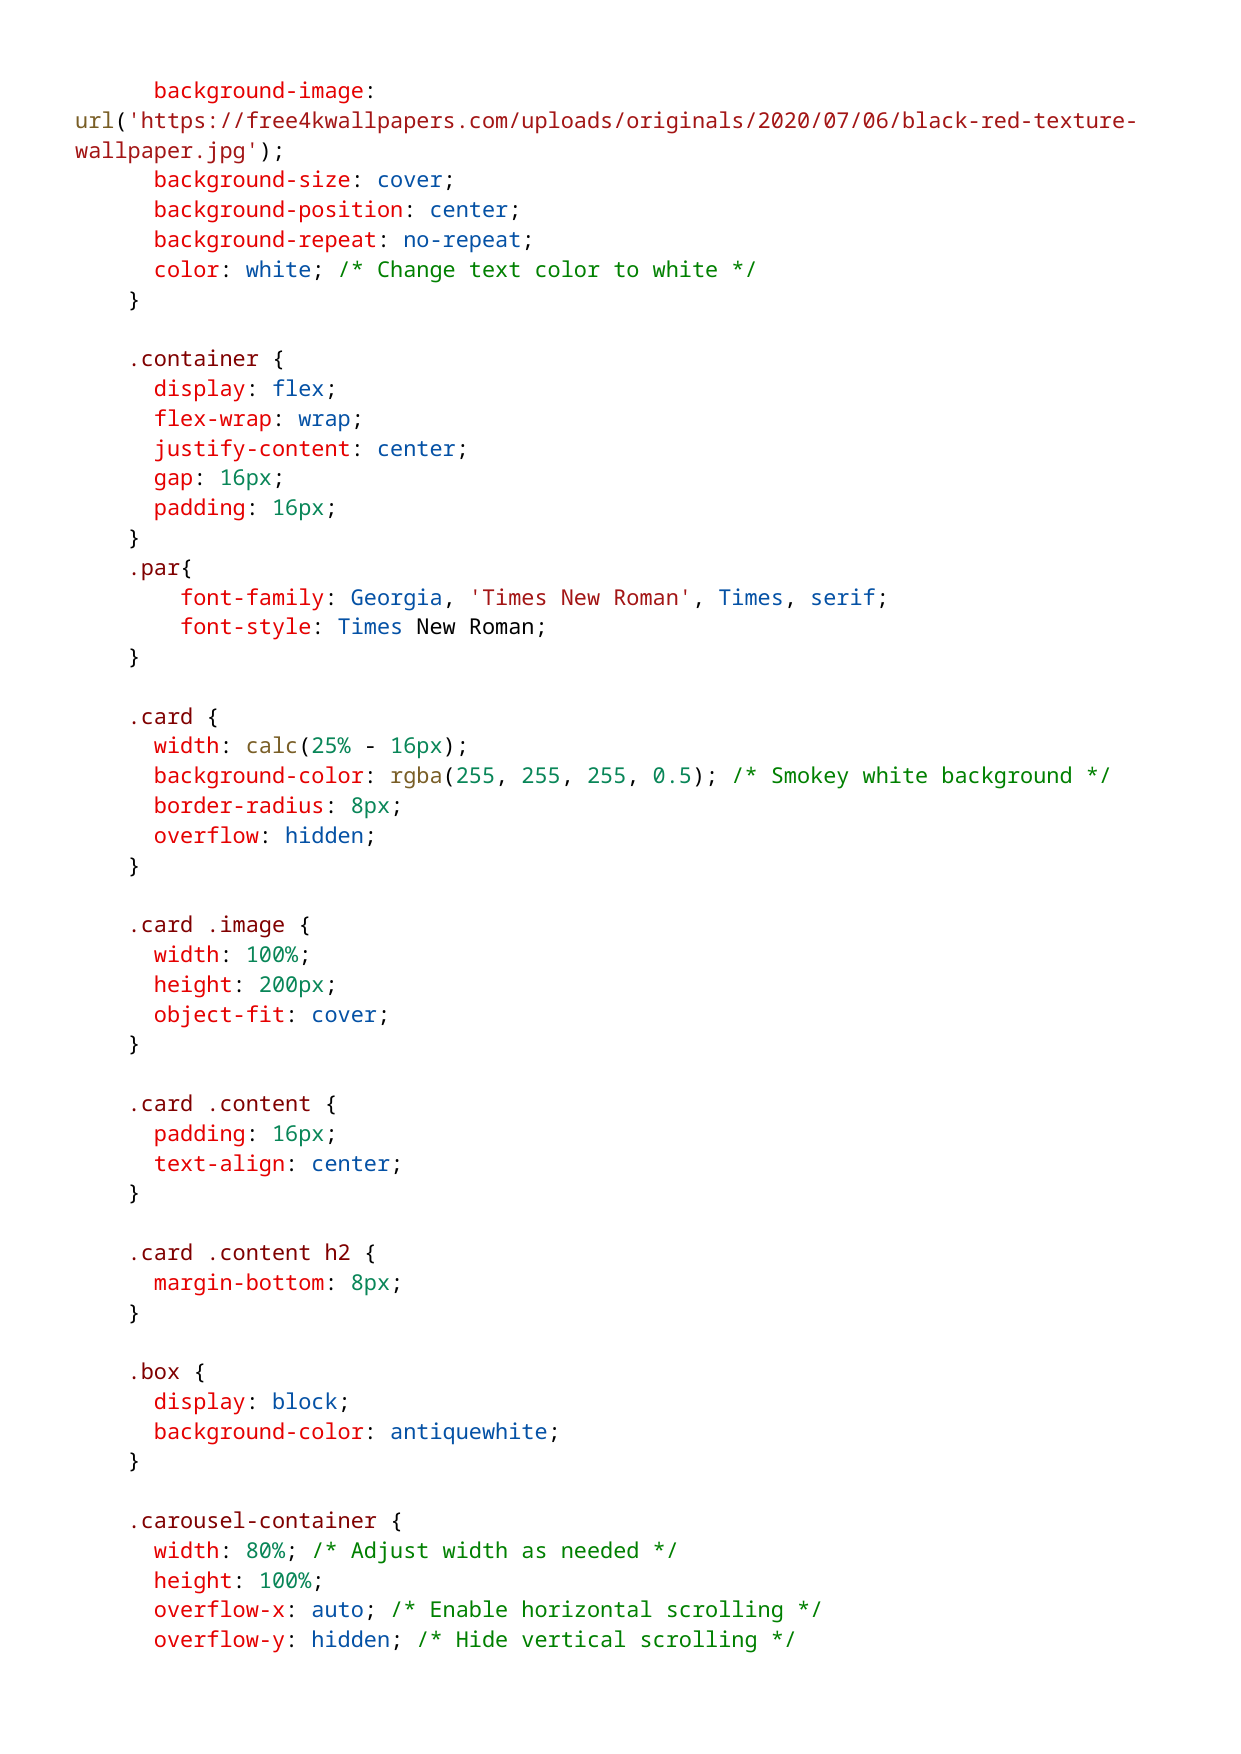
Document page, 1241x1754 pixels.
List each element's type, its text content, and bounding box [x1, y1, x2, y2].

text background-image: url('https://free4kwallpapers.com/uploads/originals/2020/07/06/black-red-texture-wallpaper.jpg'); [75, 75, 1165, 164]
text .card .content { [75, 1088, 1165, 1118]
text padding: 16px; [75, 492, 1165, 522]
text } [75, 522, 1165, 552]
text width: 80%; /* Adjust width as needed */ [75, 1535, 1165, 1564]
text background-position: center; [75, 194, 1165, 224]
text display: block; [75, 1386, 1165, 1416]
text .card { [75, 701, 1165, 730]
text background-repeat: no-repeat; [75, 224, 1165, 254]
text display: flex; [75, 373, 1165, 403]
text height: 100%; [75, 1564, 1165, 1594]
text width: calc(25% - 16px); [75, 730, 1165, 760]
text width: 100%; [75, 939, 1165, 969]
text background-color: antiquewhite; [75, 1416, 1165, 1445]
text font-style: Times New Roman; [75, 611, 1165, 641]
text gap: 16px; [75, 462, 1165, 492]
text .carousel-container { [75, 1505, 1165, 1535]
text font-family: Georgia, 'Times New Roman', Times, serif; [75, 581, 1165, 611]
text height: 200px; [75, 969, 1165, 998]
text border-radius: 8px; [75, 790, 1165, 820]
text overflow-y: hidden; /* Hide vertical scrolling */ [75, 1624, 1165, 1654]
text .box { [75, 1356, 1165, 1386]
text overflow-x: auto; /* Enable horizontal scrolling */ [75, 1594, 1165, 1624]
text } [75, 849, 1165, 879]
text } [75, 641, 1165, 671]
text background-color: rgba(255, 255, 255, 0.5); /* Smokey white background */ [75, 760, 1165, 790]
text } [75, 1445, 1165, 1475]
text flex-wrap: wrap; [75, 403, 1165, 432]
text object-fit: cover; [75, 998, 1165, 1028]
text background-size: cover; [75, 164, 1165, 194]
text .par{ [75, 552, 1165, 581]
text .card .image { [75, 909, 1165, 939]
text padding: 16px; [75, 1118, 1165, 1147]
text overflow: hidden; [75, 820, 1165, 849]
text .container { [75, 343, 1165, 373]
text .card .content h2 { [75, 1237, 1165, 1267]
text justify-content: center; [75, 432, 1165, 462]
text text-align: center; [75, 1147, 1165, 1177]
text } [75, 283, 1165, 313]
text margin-bottom: 8px; [75, 1267, 1165, 1296]
text color: white; /* Change text color to white */ [75, 254, 1165, 283]
text } [75, 1177, 1165, 1207]
text } [75, 1296, 1165, 1326]
text } [75, 1028, 1165, 1058]
